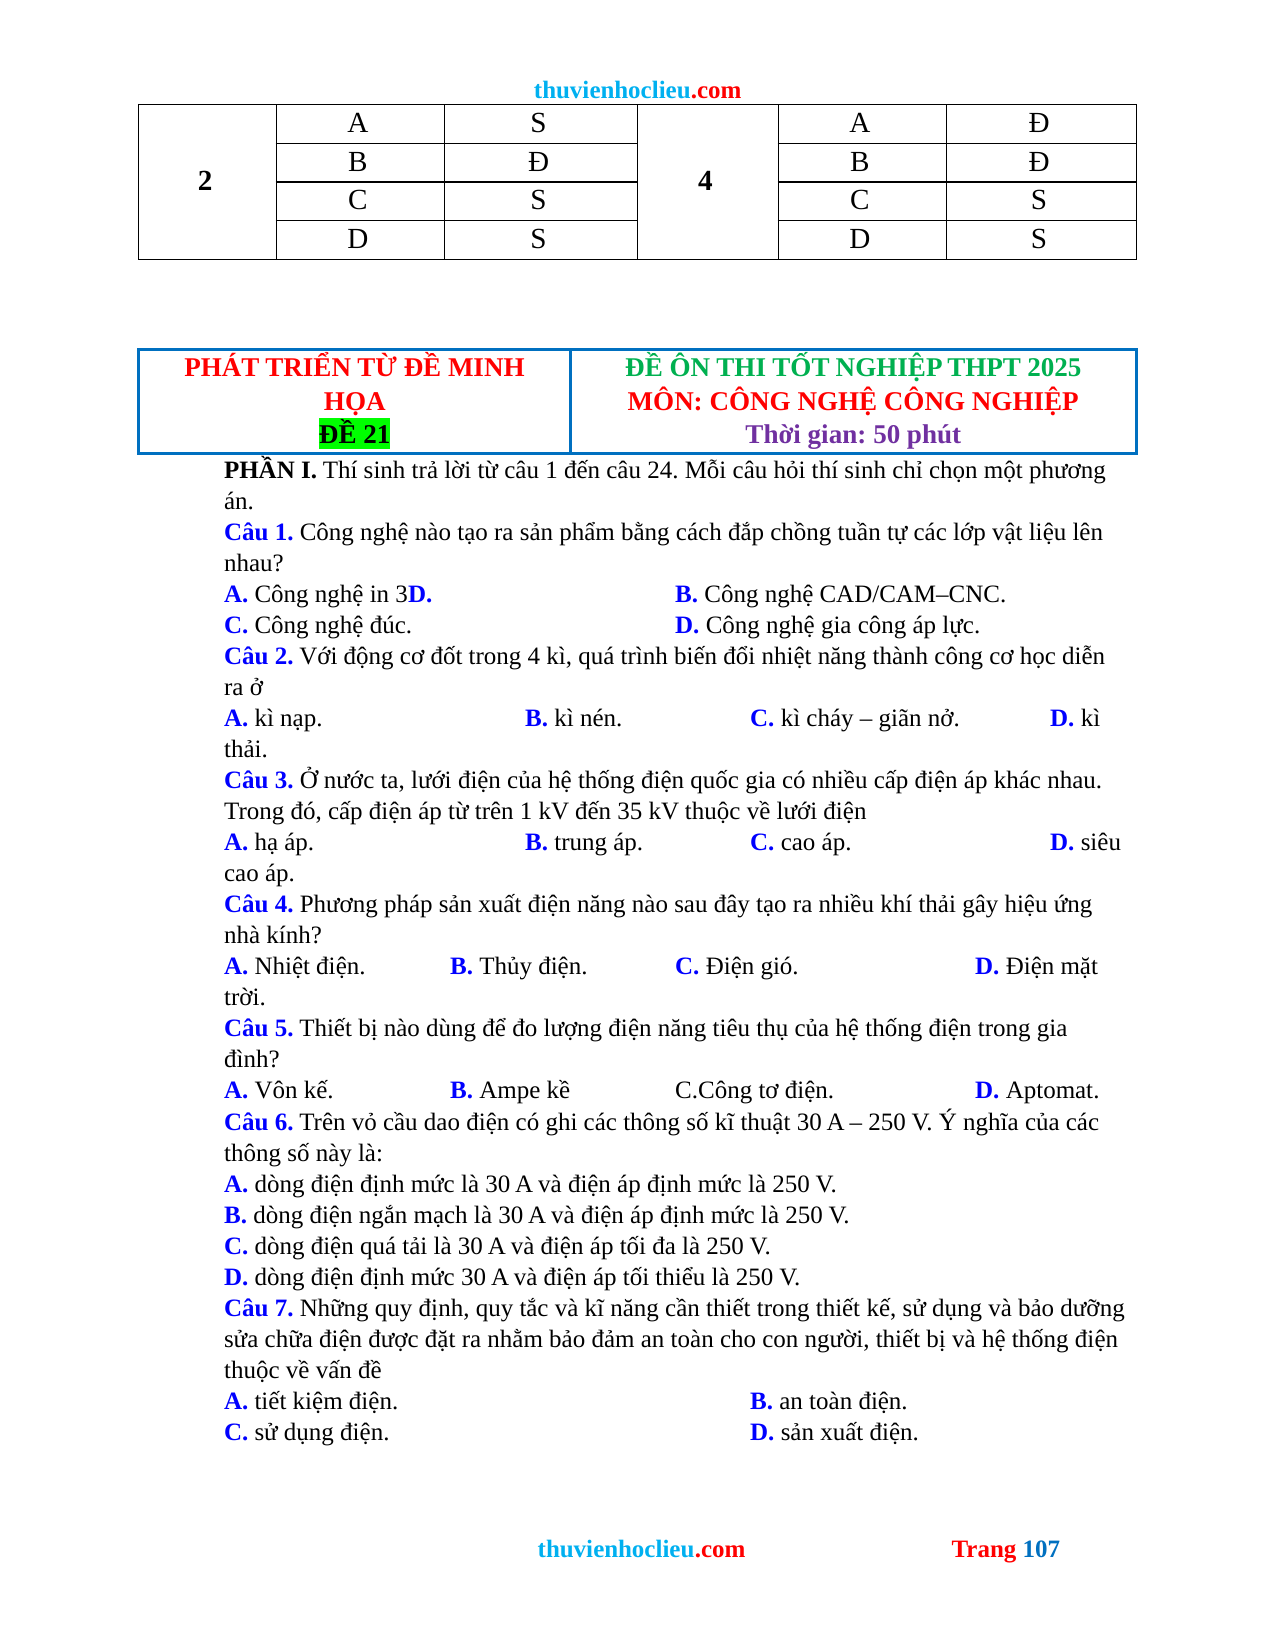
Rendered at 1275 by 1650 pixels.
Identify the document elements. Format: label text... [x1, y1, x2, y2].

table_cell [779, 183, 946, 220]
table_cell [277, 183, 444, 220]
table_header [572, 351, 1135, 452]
text PHẦN I. Thí sinh trả lời từ câu 1 đến câu 24. Mỗi câu hỏi thí sinh chỉ chọn một phương án. [224, 455, 1125, 514]
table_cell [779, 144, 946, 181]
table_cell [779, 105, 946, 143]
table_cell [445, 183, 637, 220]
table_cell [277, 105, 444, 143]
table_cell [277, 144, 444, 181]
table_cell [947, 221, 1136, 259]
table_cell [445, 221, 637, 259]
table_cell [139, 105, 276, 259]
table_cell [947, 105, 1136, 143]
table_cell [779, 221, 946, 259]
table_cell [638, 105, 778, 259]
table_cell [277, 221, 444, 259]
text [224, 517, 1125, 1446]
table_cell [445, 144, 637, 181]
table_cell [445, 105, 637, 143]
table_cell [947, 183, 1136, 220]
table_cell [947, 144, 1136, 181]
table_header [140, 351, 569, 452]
